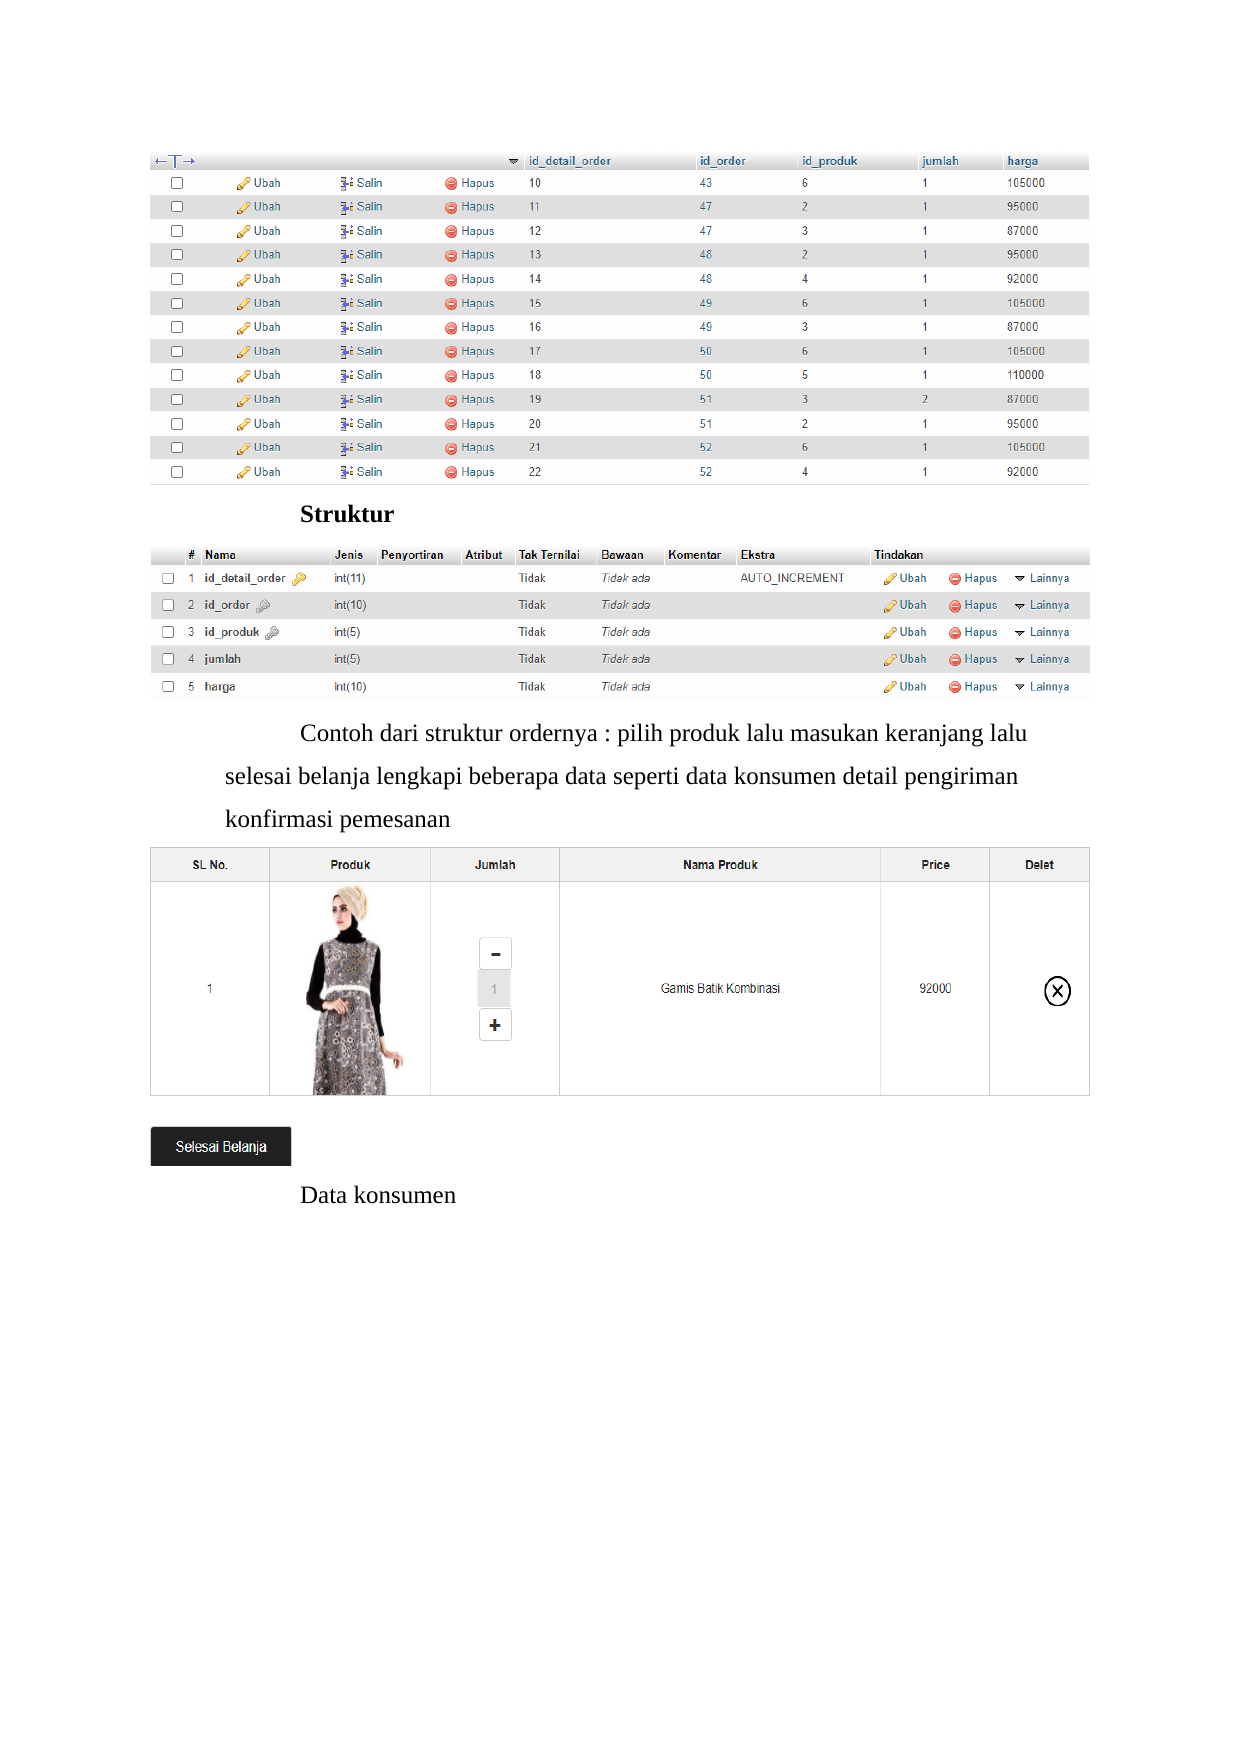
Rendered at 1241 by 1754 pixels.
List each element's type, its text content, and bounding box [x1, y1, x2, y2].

picture [150, 542, 1091, 704]
picture [150, 847, 1091, 1166]
text Data konsumen [225, 1180, 1090, 1209]
text Struktur [150, 499, 1090, 528]
picture [150, 150, 1091, 485]
text Contoh dari struktur ordernya : pilih produk lalu masukan keranjang lalu selesai belanja lengkapi beberapa data seperti data konsumen detail pengiriman konfirmasi pemesanan [225, 718, 1090, 833]
